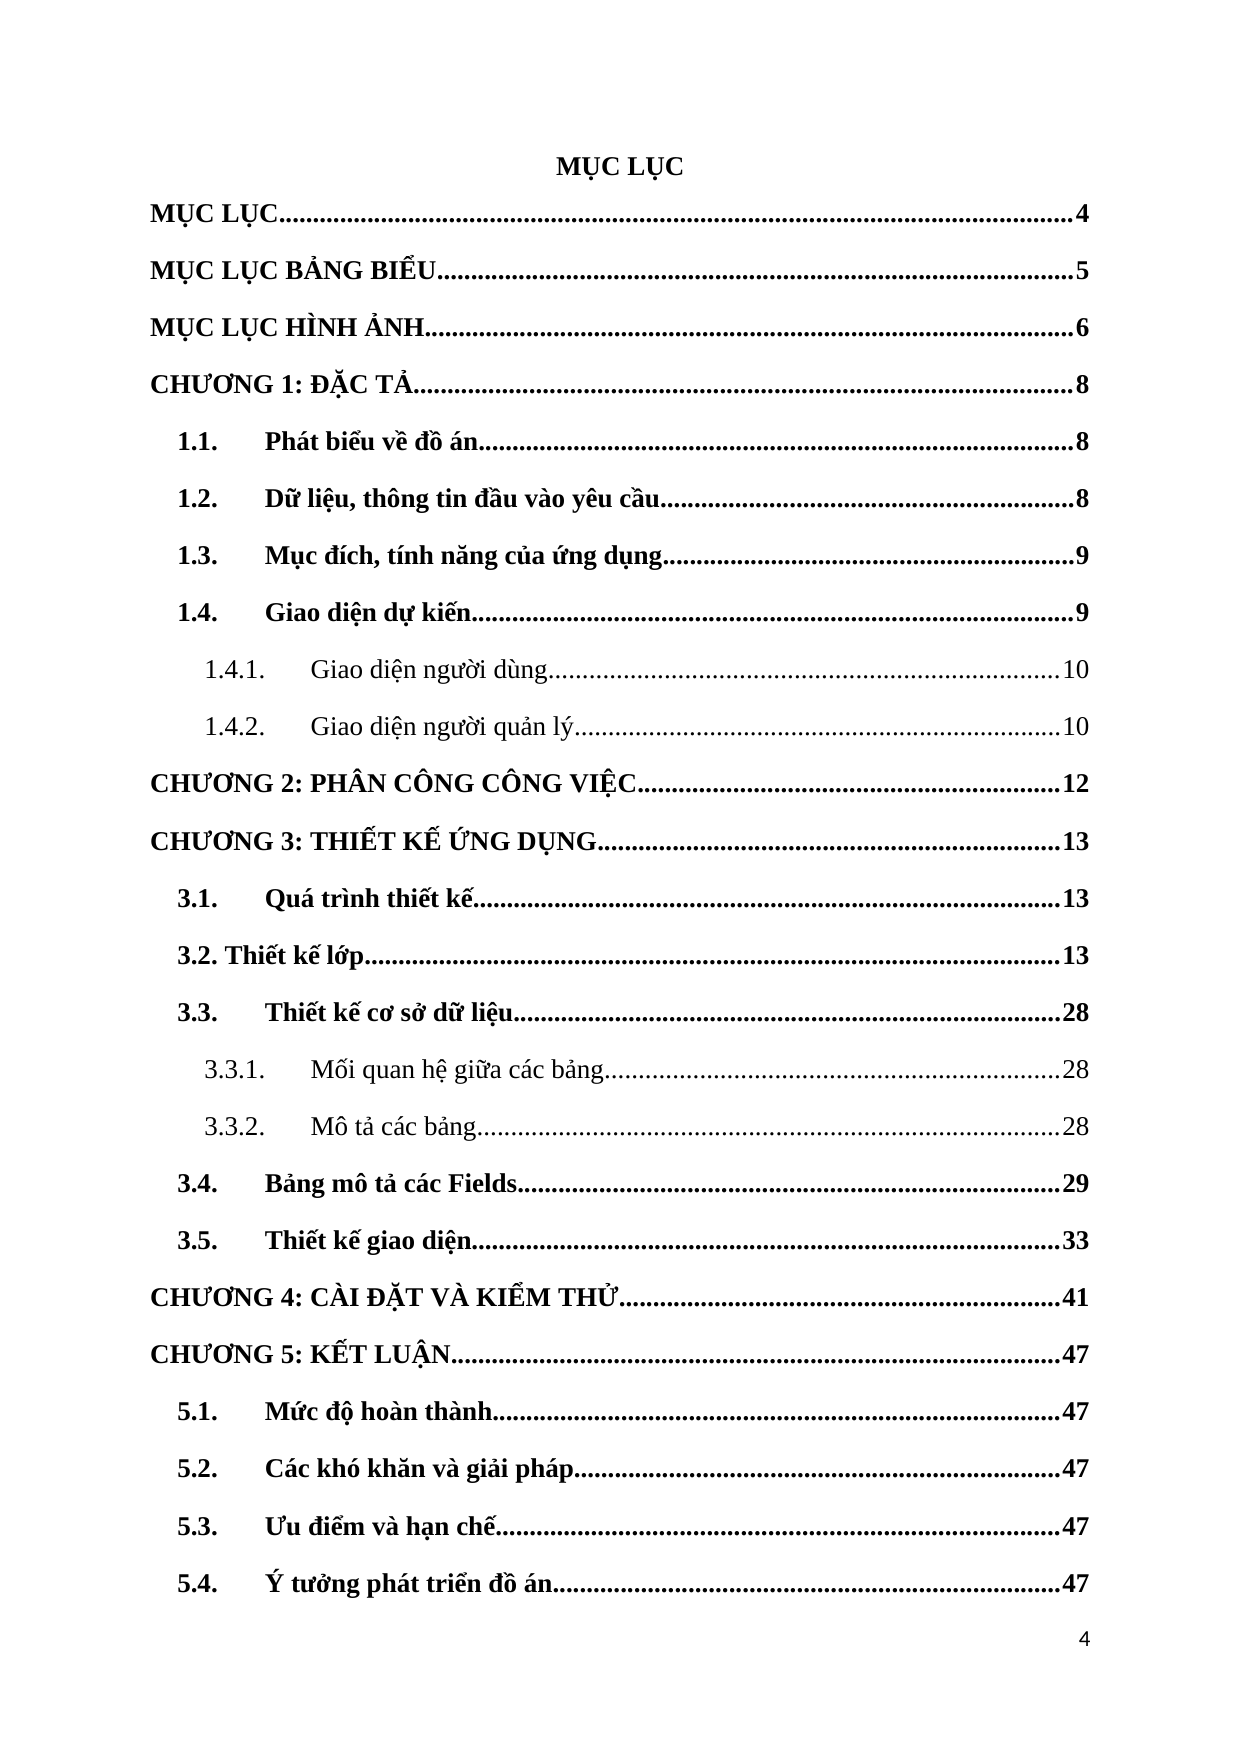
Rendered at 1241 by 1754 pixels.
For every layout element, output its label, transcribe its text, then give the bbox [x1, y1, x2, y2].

text 3.5. Thiết kế giao diện 33 [177, 1224, 1090, 1255]
text 3.1. Quá trình thiết kế 13 [177, 882, 1090, 913]
text 1.4.2. Giao diện người quản lý 10 [204, 710, 1090, 742]
text 5.3. Ưu điểm và hạn chế 47 [177, 1509, 1090, 1541]
text CHƯƠNG 3: THIẾT KẾ ỨNG DỤNG 13 [150, 824, 1090, 856]
text MỤC LỤC BẢNG BIỂU 5 [150, 254, 1090, 285]
text 1.4.1. Giao diện người dùng 10 [204, 653, 1090, 684]
text 5.4. Ý tưởng phát triển đồ án 47 [177, 1567, 1090, 1598]
text 5.2. Các khó khăn và giải pháp 47 [177, 1452, 1090, 1484]
text CHƯƠNG 5: KẾT LUẬN 47 [150, 1338, 1090, 1369]
subtitle MỤC LỤC [150, 150, 1090, 181]
text 3.3.1. Mối quan hệ giữa các bảng 28 [204, 1053, 1090, 1084]
text 1.1. Phát biểu về đồ án 8 [177, 425, 1090, 456]
text CHƯƠNG 2: PHÂN CÔNG CÔNG VIỆC 12 [150, 767, 1090, 799]
text 3.4. Bảng mô tả các Fields 29 [177, 1167, 1090, 1198]
text 3.3. Thiết kế cơ sở dữ liệu 28 [177, 996, 1090, 1027]
text 5.1. Mức độ hoàn thành 47 [177, 1395, 1090, 1427]
text 3.2. Thiết kế lớp 13 [177, 939, 1090, 970]
text 1.4. Giao diện dự kiến 9 [177, 596, 1090, 627]
text 3.3.2. Mô tả các bảng 28 [204, 1110, 1090, 1141]
text MỤC LỤC 4 [150, 197, 1090, 228]
text MỤC LỤC HÌNH ẢNH 6 [150, 311, 1090, 342]
text CHƯƠNG 1: ĐẶC TẢ 8 [150, 368, 1090, 399]
text 1.3. Mục đích, tính năng của ứng dụng 9 [177, 539, 1090, 570]
text CHƯƠNG 4: CÀI ĐẶT VÀ KIỂM THỬ 41 [150, 1281, 1090, 1312]
text 1.2. Dữ liệu, thông tin đầu vào yêu cầu 8 [177, 482, 1090, 513]
